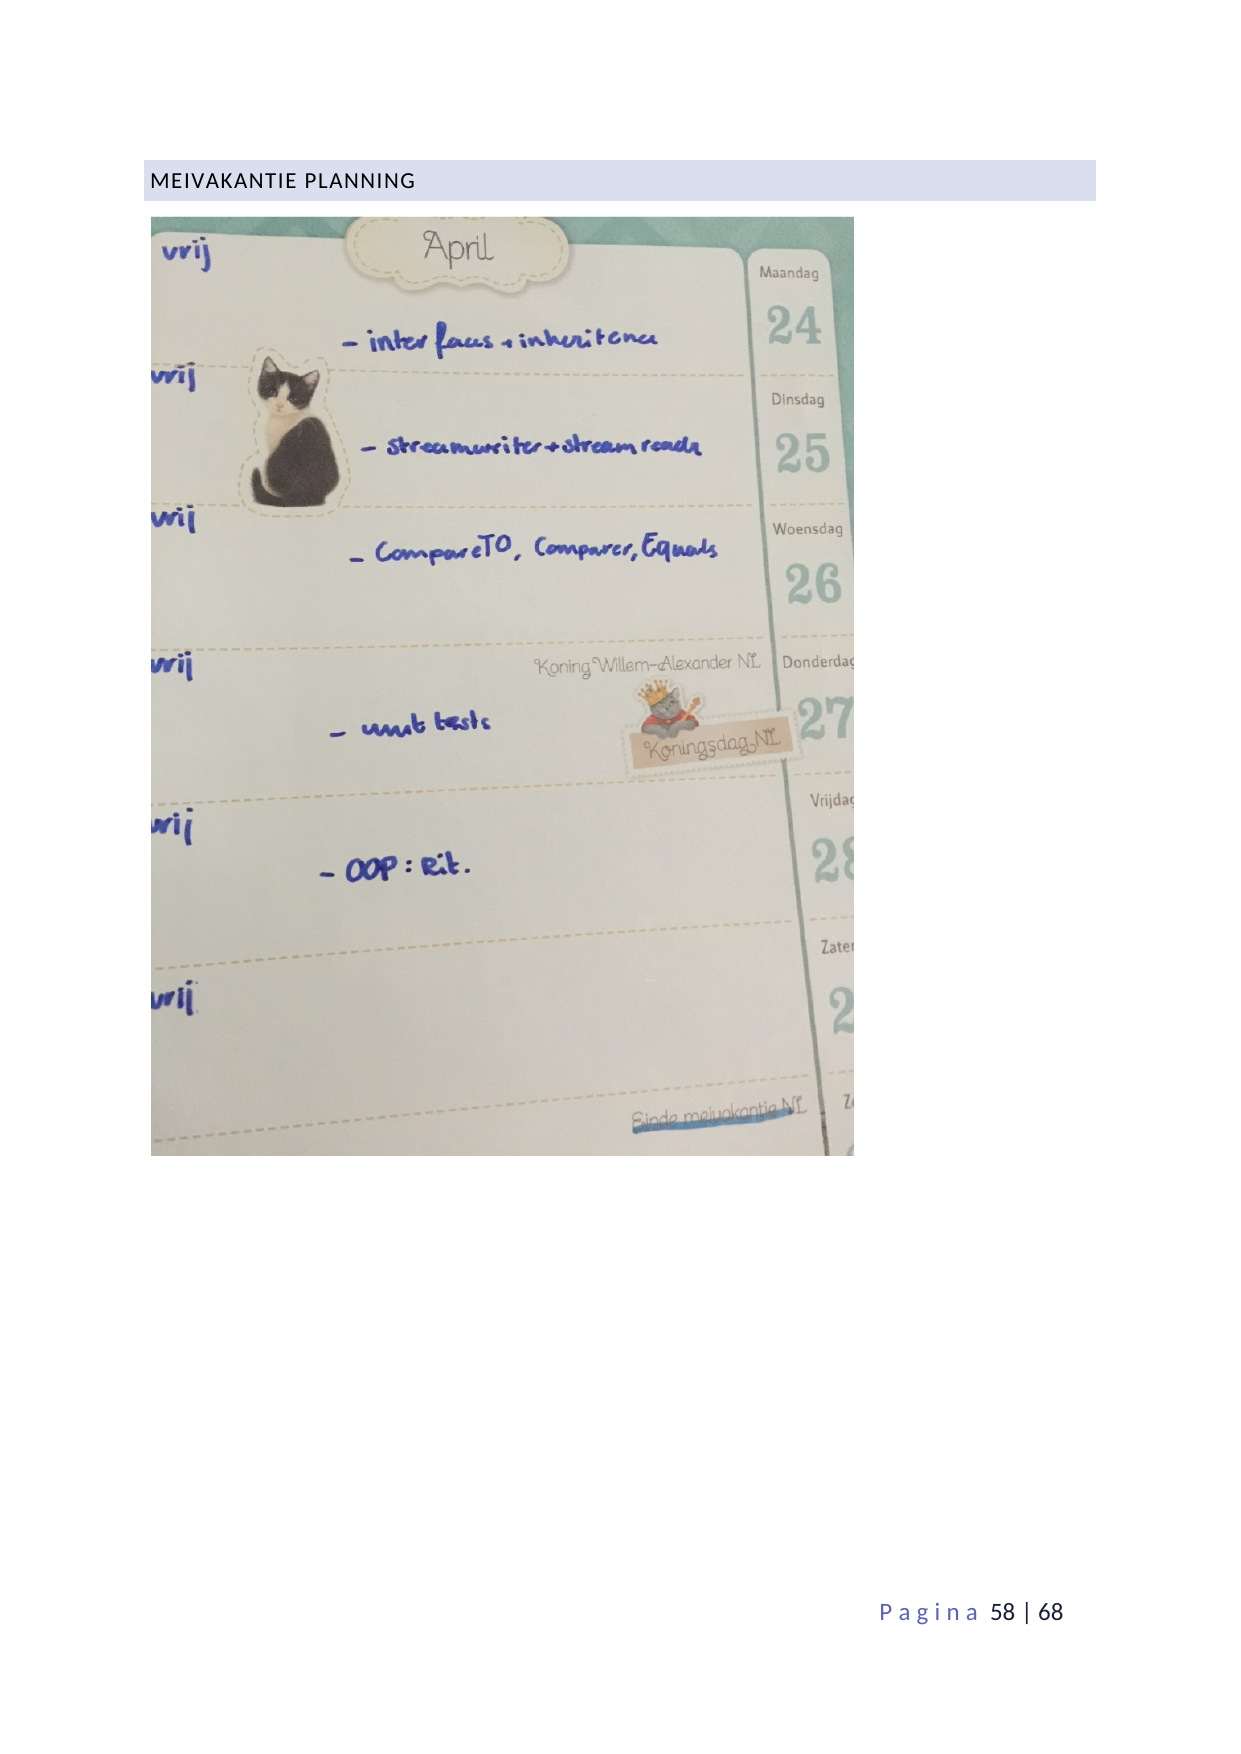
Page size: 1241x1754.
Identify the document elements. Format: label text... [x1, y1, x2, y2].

picture [151, 218, 854, 1155]
subtitle Meivakantie planning [150, 167, 1090, 195]
